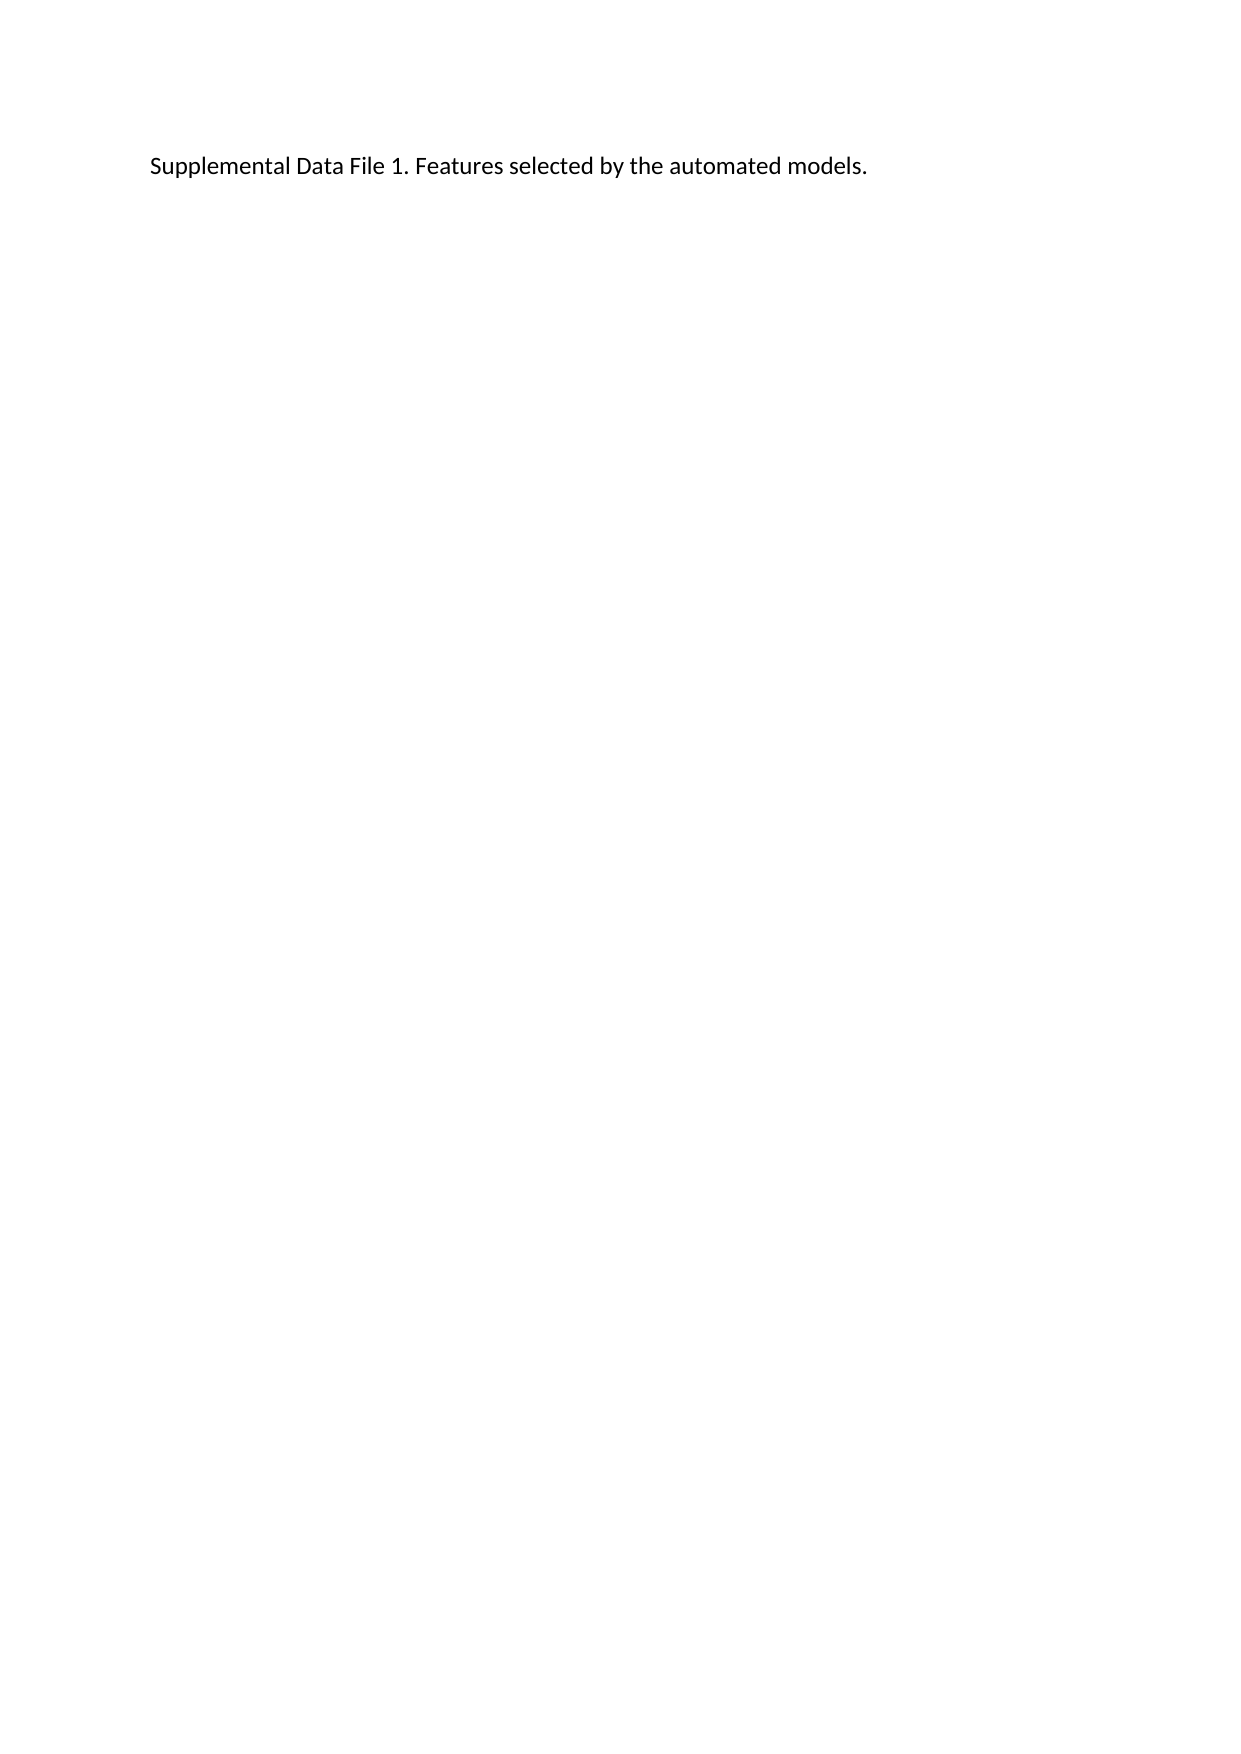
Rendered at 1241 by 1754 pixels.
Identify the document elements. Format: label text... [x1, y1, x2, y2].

text Supplemental Data File 1. Features selected by the automated models. [150, 150, 1090, 181]
